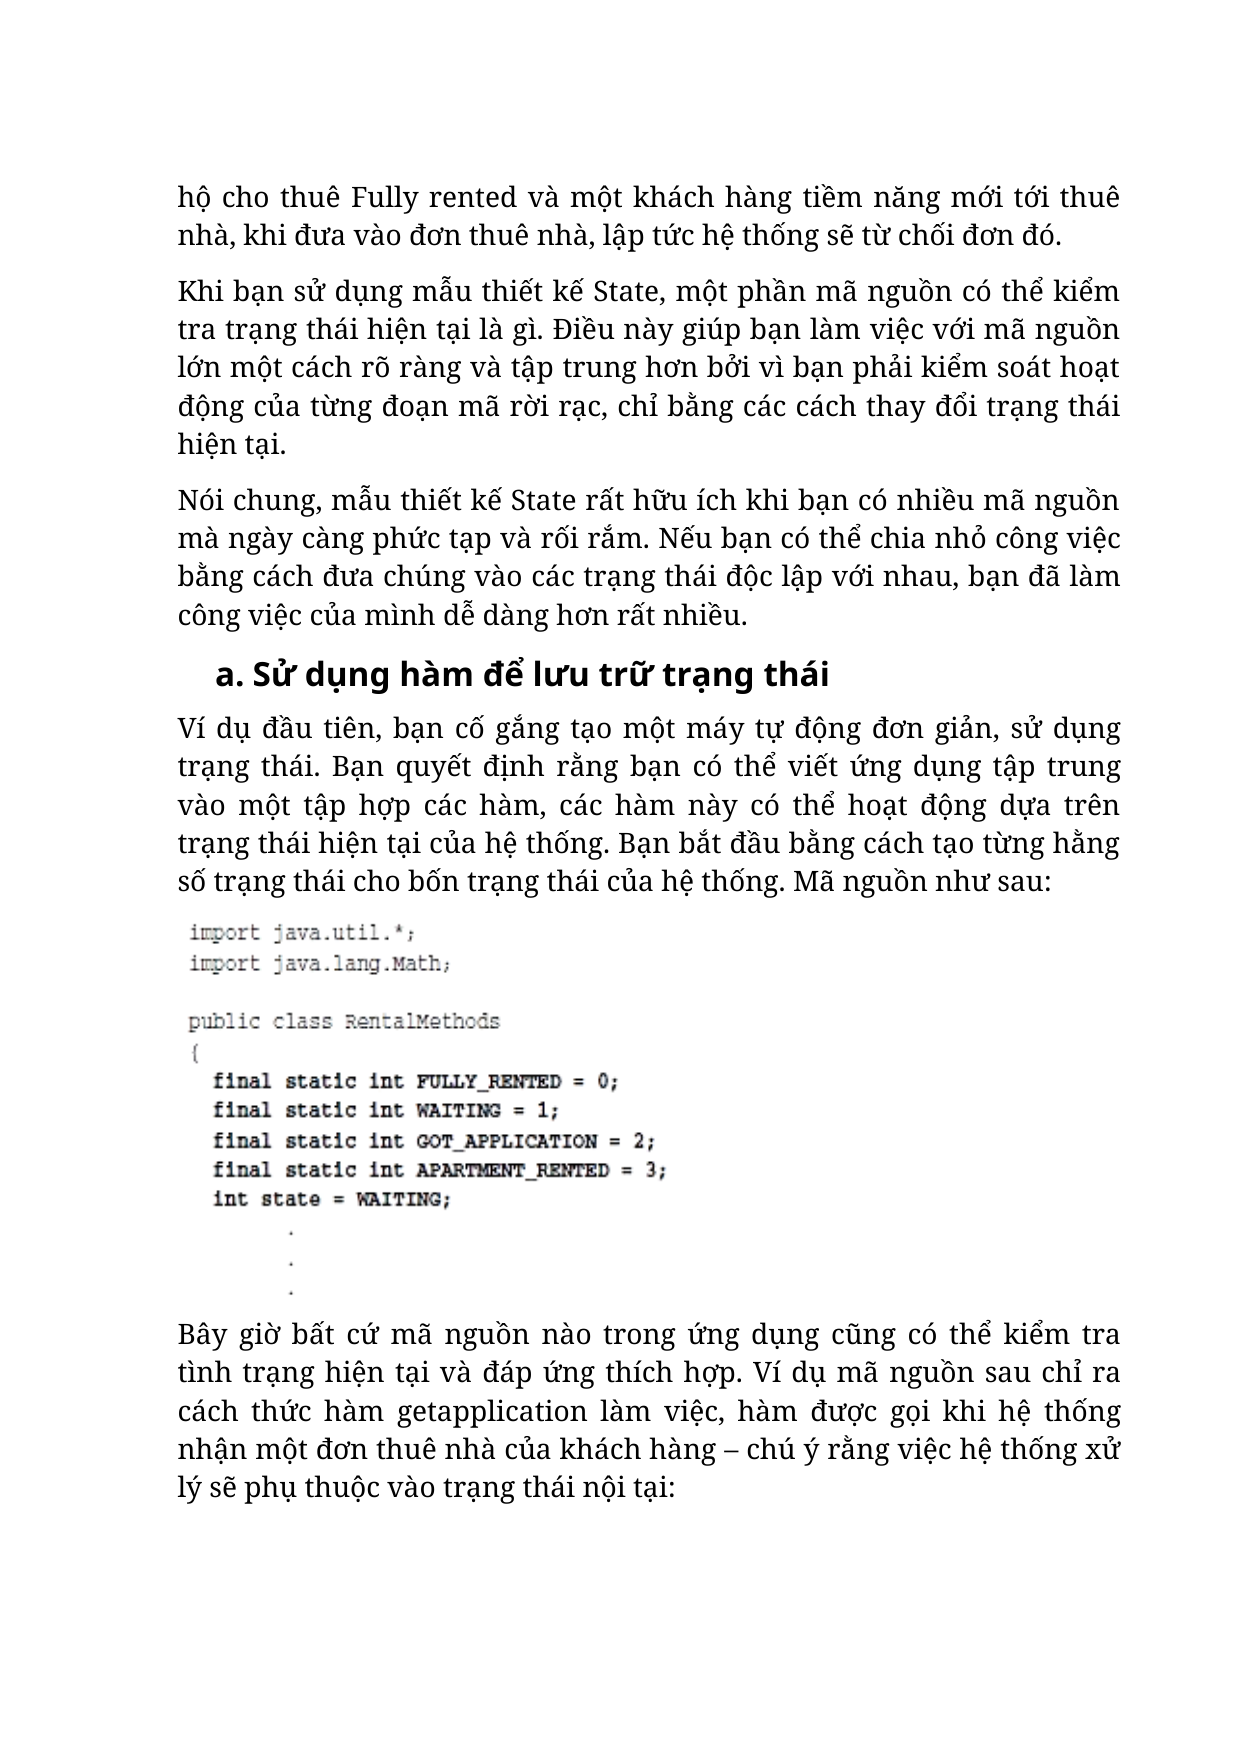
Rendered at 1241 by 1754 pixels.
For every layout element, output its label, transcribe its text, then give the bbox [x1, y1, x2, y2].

text Nói chung, mẫu thiết kế State rất hữu ích khi bạn có nhiều mã nguồn mà ngày càng phức tạp và rối rắm. Nếu bạn có thể chia nhỏ công việc bằng cách đưa chúng vào các trạng thái độc lập với nhau, bạn đã làm công việc của mình dễ dàng hơn rất nhiều. [177, 480, 1122, 633]
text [177, 177, 1122, 254]
text Ví dụ đầu tiên, bạn cố gắng tạo một máy tự động đơn giản, sử dụng trạng thái. Bạn quyết định rằng bạn có thể viết ứng dụng tập trung vào một tập hợp các hàm, các hàm này có thể hoạt động dựa trên trạng thái hiện tại của hệ thống. Bạn bắt đầu bằng cách tạo từng hằng số trạng thái cho bốn trạng thái của hệ thống. Mã nguồn như sau: [177, 708, 1122, 900]
subtitle Sử dụng hàm để lưu trữ trạng thái [215, 650, 1122, 696]
text Bây giờ bất cứ mã nguồn nào trong ứng dụng cũng có thể kiểm tra tình trạng hiện tại và đáp ứng thích hợp. Ví dụ mã nguồn sau chỉ ra cách thức hàm getapplication làm việc, hàm được gọi khi hệ thống nhận một đơn thuê nhà của khách hàng – chú ý rằng việc hệ thống xử lý sẽ phụ thuộc vào trạng thái nội tại: [177, 1314, 1122, 1506]
picture [177, 917, 1146, 1297]
text Khi bạn sử dụng mẫu thiết kế State, một phần mã nguồn có thể kiểm tra trạng thái hiện tại là gì. Điều này giúp bạn làm việc với mã nguồn lớn một cách rõ ràng và tập trung hơn bởi vì bạn phải kiểm soát hoạt động của từng đoạn mã rời rạc, chỉ bằng các cách thay đổi trạng thái hiện tại. [177, 271, 1122, 463]
